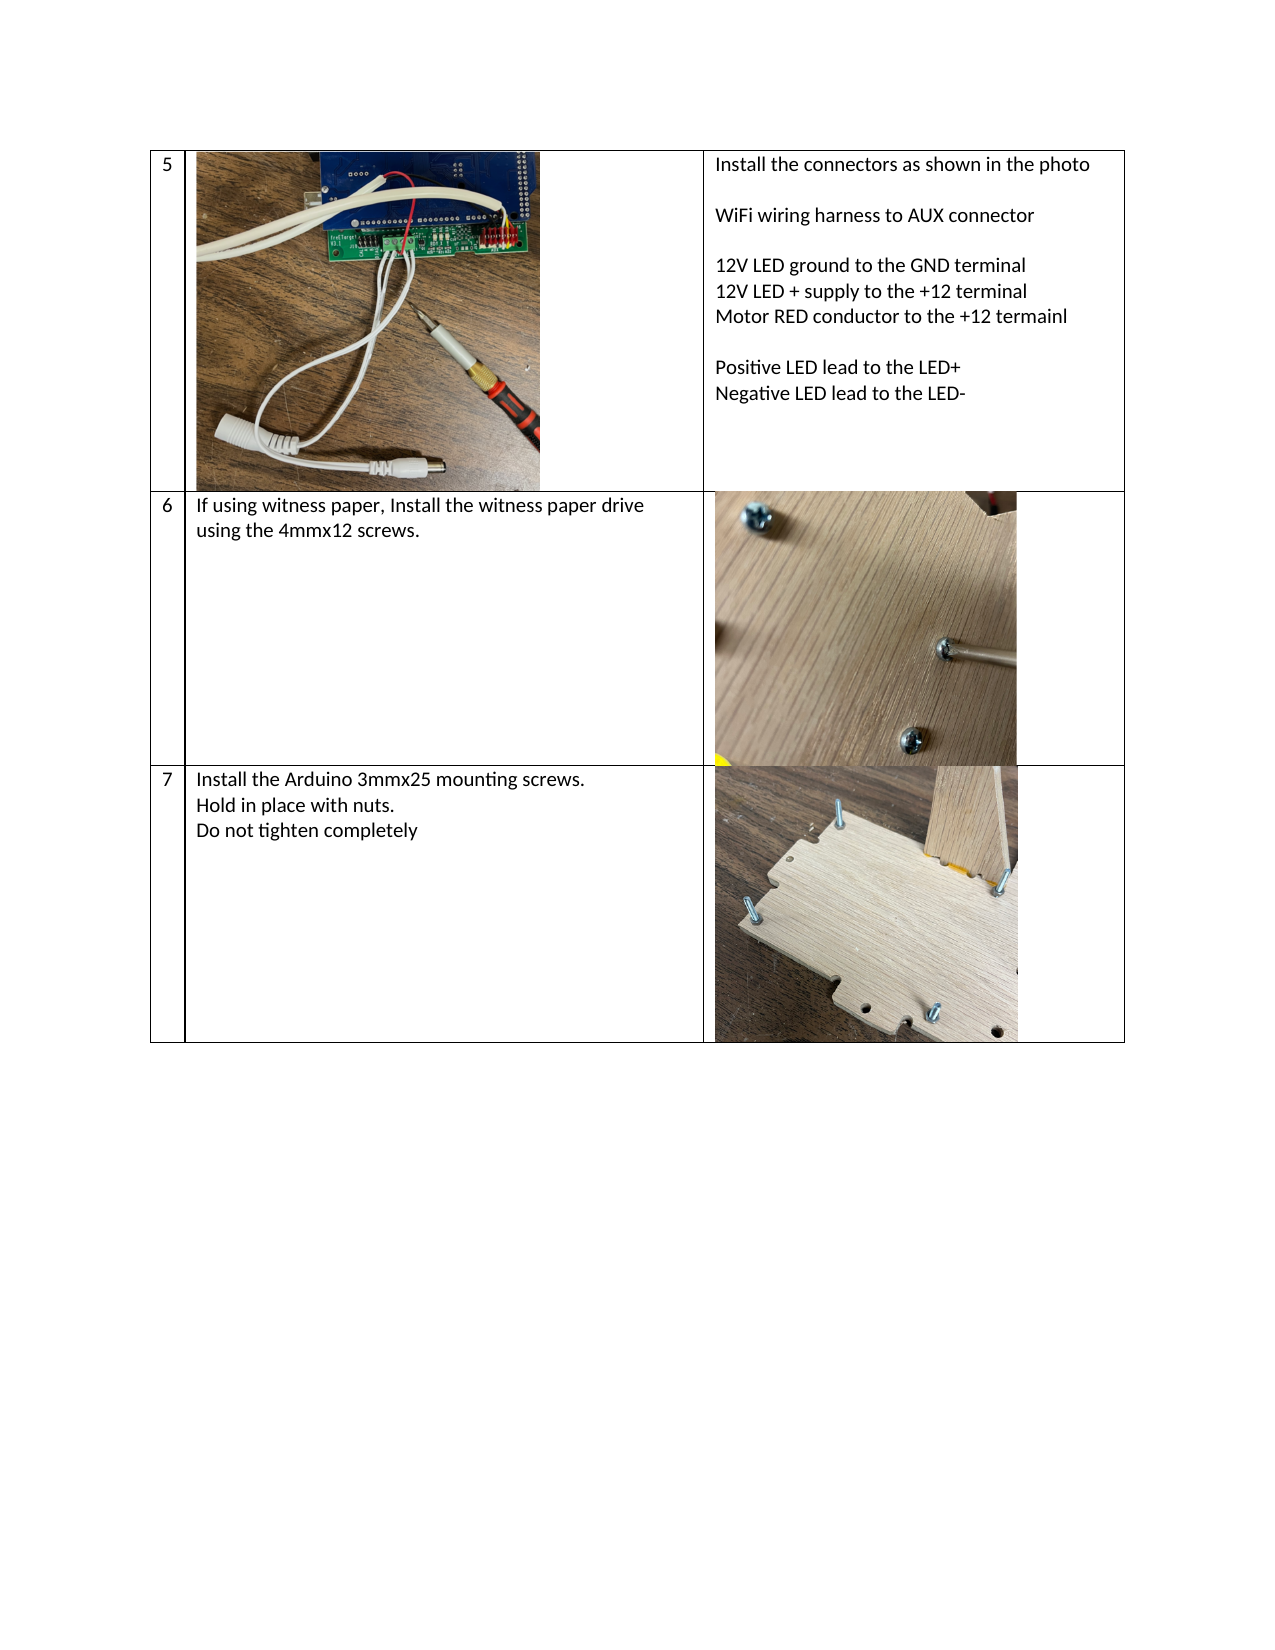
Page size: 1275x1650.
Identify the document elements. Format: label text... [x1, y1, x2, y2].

table_cell [704, 766, 715, 1042]
table_cell 6 [151, 492, 184, 765]
table_cell 5 [151, 151, 184, 491]
table_cell Install the connectors as shown in the photo WiFi wiring harness to AUX connector 12V LED ground to the GND terminal 12V LED + supply to the +12 terminal Motor RED conductor to the +12 termainl Positive LED lead to the LED+ Negative LED lead to the LED- [704, 151, 1124, 491]
table_cell If using witness paper, Install the witness paper drive using the 4mmx12 screws. [186, 492, 703, 765]
table_cell [1017, 492, 1124, 765]
picture [197, 152, 540, 491]
table_cell [540, 151, 703, 491]
table_cell 7 [151, 766, 184, 1042]
table_cell Install the Arduino 3mmx25 mounting screws. Hold in place with nuts. Do not tighten completely [186, 766, 703, 1042]
table_cell [704, 492, 715, 765]
table_cell [1018, 766, 1124, 1042]
table_cell [186, 151, 196, 491]
picture [715, 491, 1018, 1042]
